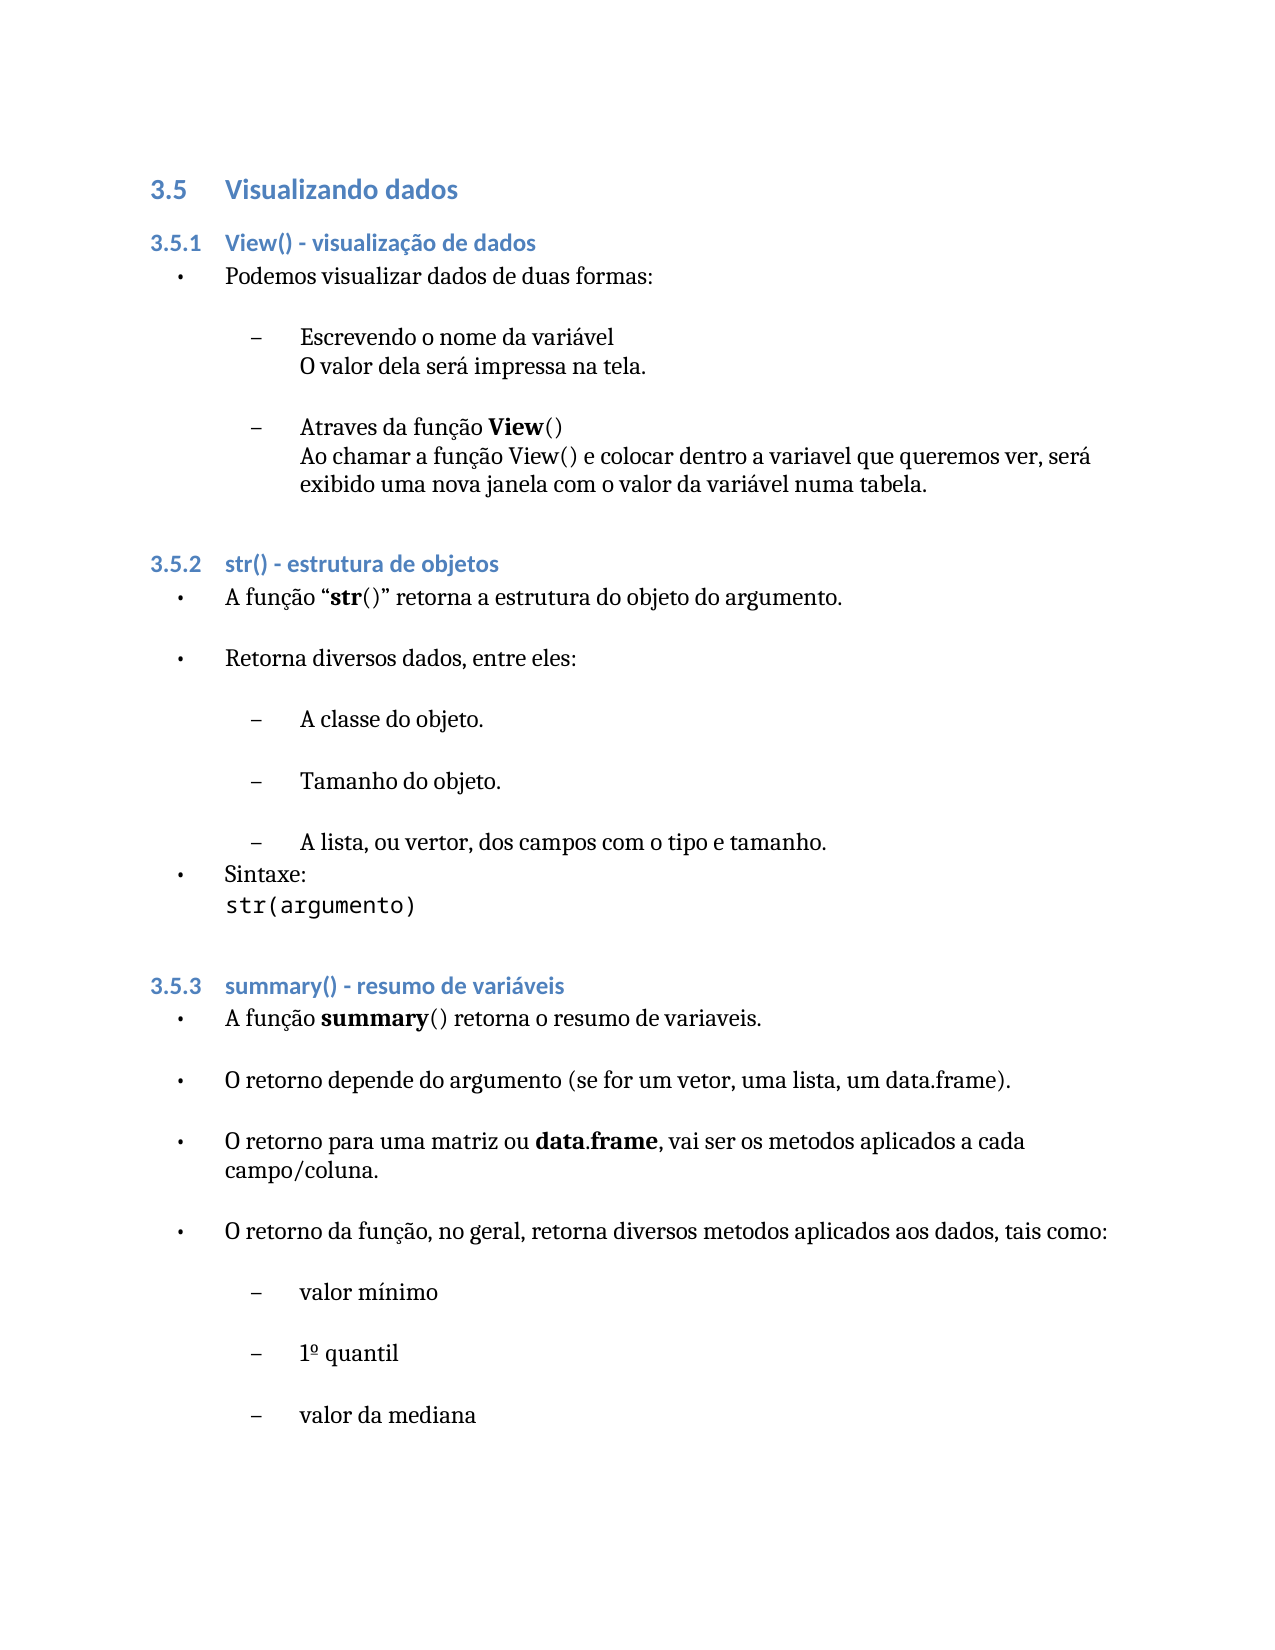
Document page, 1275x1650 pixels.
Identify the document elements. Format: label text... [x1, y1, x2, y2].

list Escrevendo o nome da variável O valor dela será impressa na tela. [250, 323, 1125, 409]
list valor da mediana [250, 1401, 1125, 1458]
list Sintaxe: str(argumento) [175, 860, 1125, 949]
list Tamanho do objeto. [250, 767, 1125, 824]
list O retorno para uma matriz ou data.frame, vai ser os metodos aplicados a cada campo/coluna. [175, 1127, 1125, 1213]
list A função summary() retorna o resumo de variaveis. [175, 1004, 1125, 1062]
list O retorno depende do argumento (se for um vetor, uma lista, um data.frame). [175, 1066, 1125, 1123]
subtitle 3.5 Visualizando dados [150, 171, 1125, 206]
list valor mínimo [250, 1278, 1125, 1336]
subtitle 3.5.3 summary() - resumo de variáveis [150, 970, 1125, 1001]
list Podemos visualizar dados de duas formas: [175, 262, 1125, 319]
subtitle 3.5.1 View() - visualização de dados [150, 227, 1125, 258]
list Atraves da função View() Ao chamar a função View() e colocar dentro a variavel que queremos ver, será exibido uma nova janela com o valor da variável numa tabela. [250, 413, 1125, 528]
list A classe do objeto. [250, 705, 1125, 763]
list 1º quantil [250, 1339, 1125, 1397]
list A função “str()” retorna a estrutura do objeto do argumento. [175, 583, 1125, 640]
list A lista, ou vertor, dos campos com o tipo e tamanho. [250, 828, 1125, 857]
list Retorna diversos dados, entre eles: [175, 644, 1125, 702]
subtitle 3.5.2 str() - estrutura de objetos [150, 549, 1125, 579]
list O retorno da função, no geral, retorna diversos metodos aplicados aos dados, tais como: [175, 1217, 1125, 1274]
